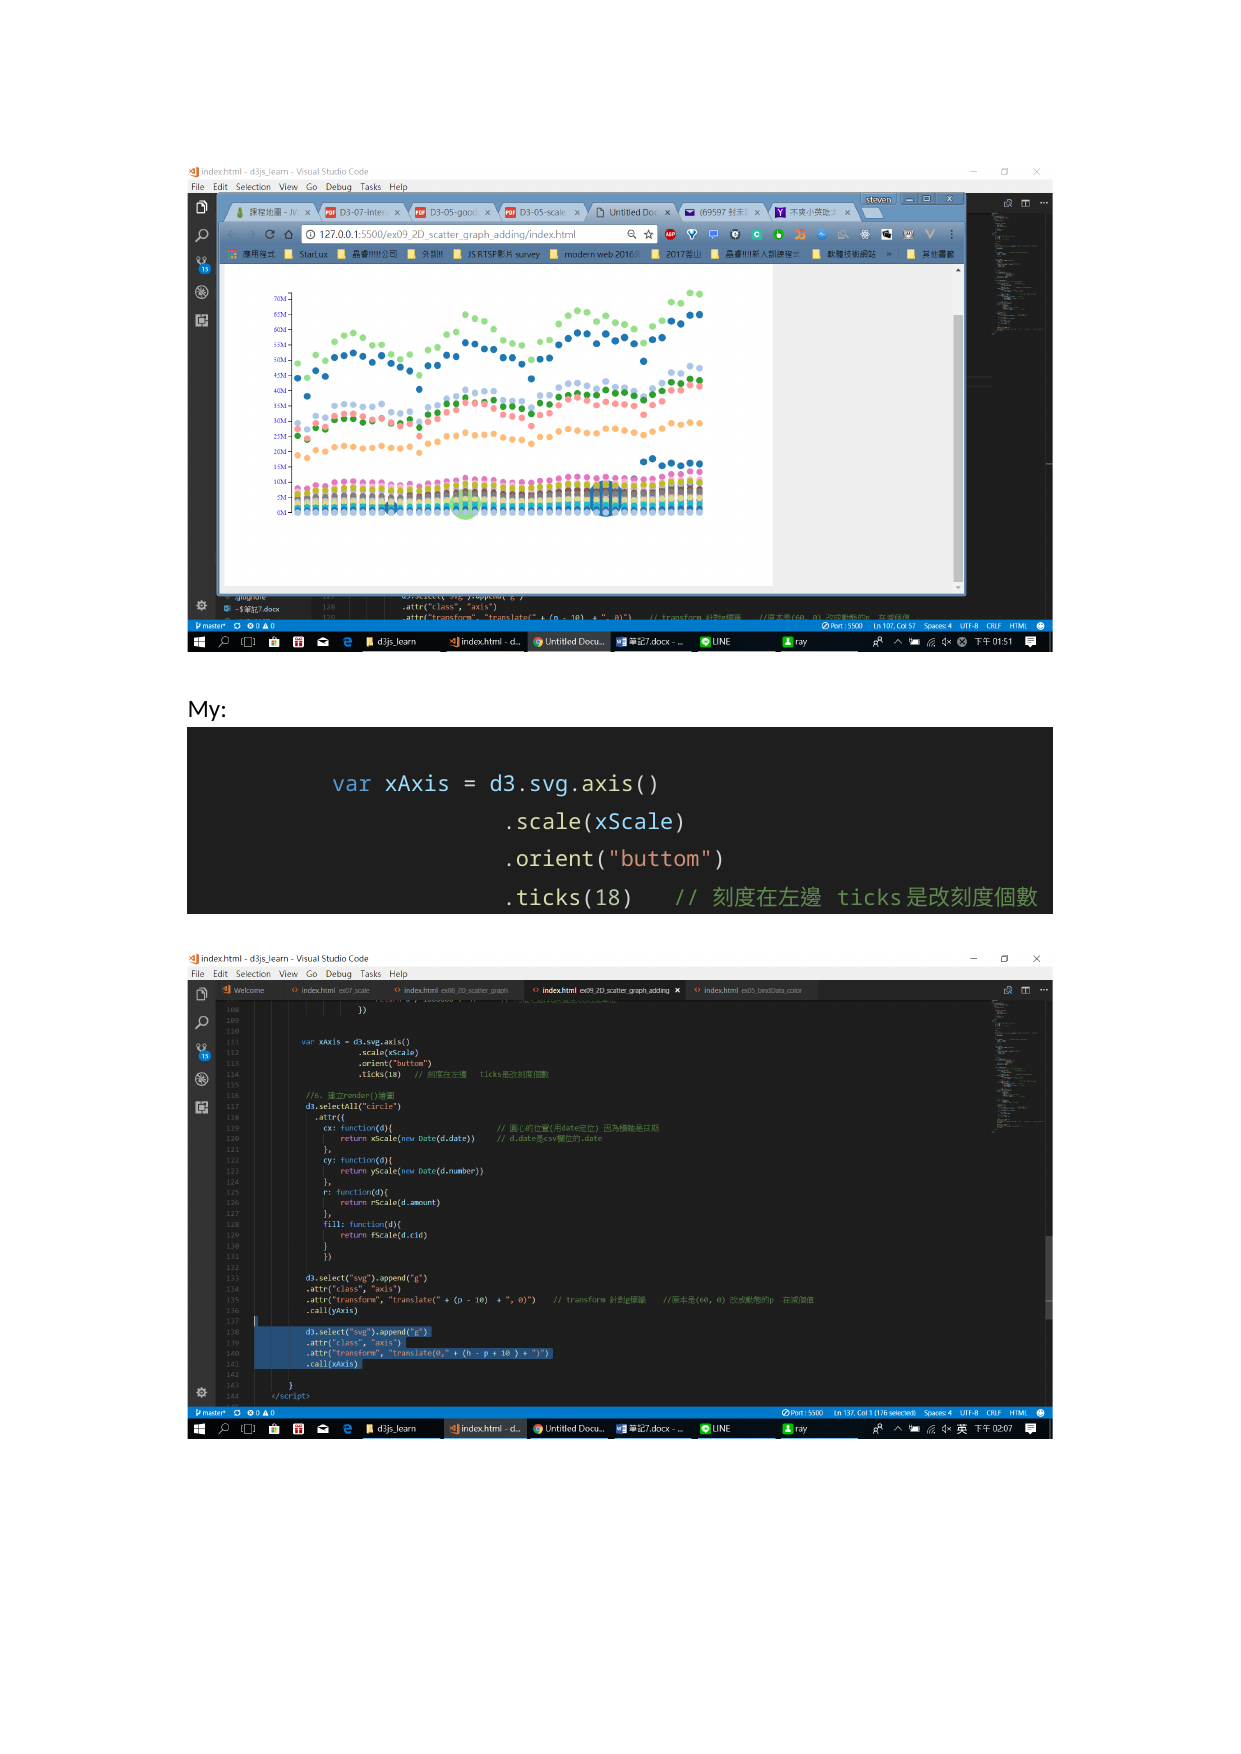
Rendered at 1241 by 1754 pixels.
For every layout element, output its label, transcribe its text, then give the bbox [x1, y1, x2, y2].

picture [187, 952, 1053, 1439]
text var xAxis = d3.svg.axis() [187, 764, 1053, 802]
text .scale(xScale) [187, 802, 1053, 839]
text .orient("buttom") [187, 839, 1053, 877]
text My: [187, 689, 1053, 727]
text .ticks(18) // 刻度在左邊 ticks是改刻度個數 [187, 877, 1053, 914]
picture [187, 164, 1053, 652]
